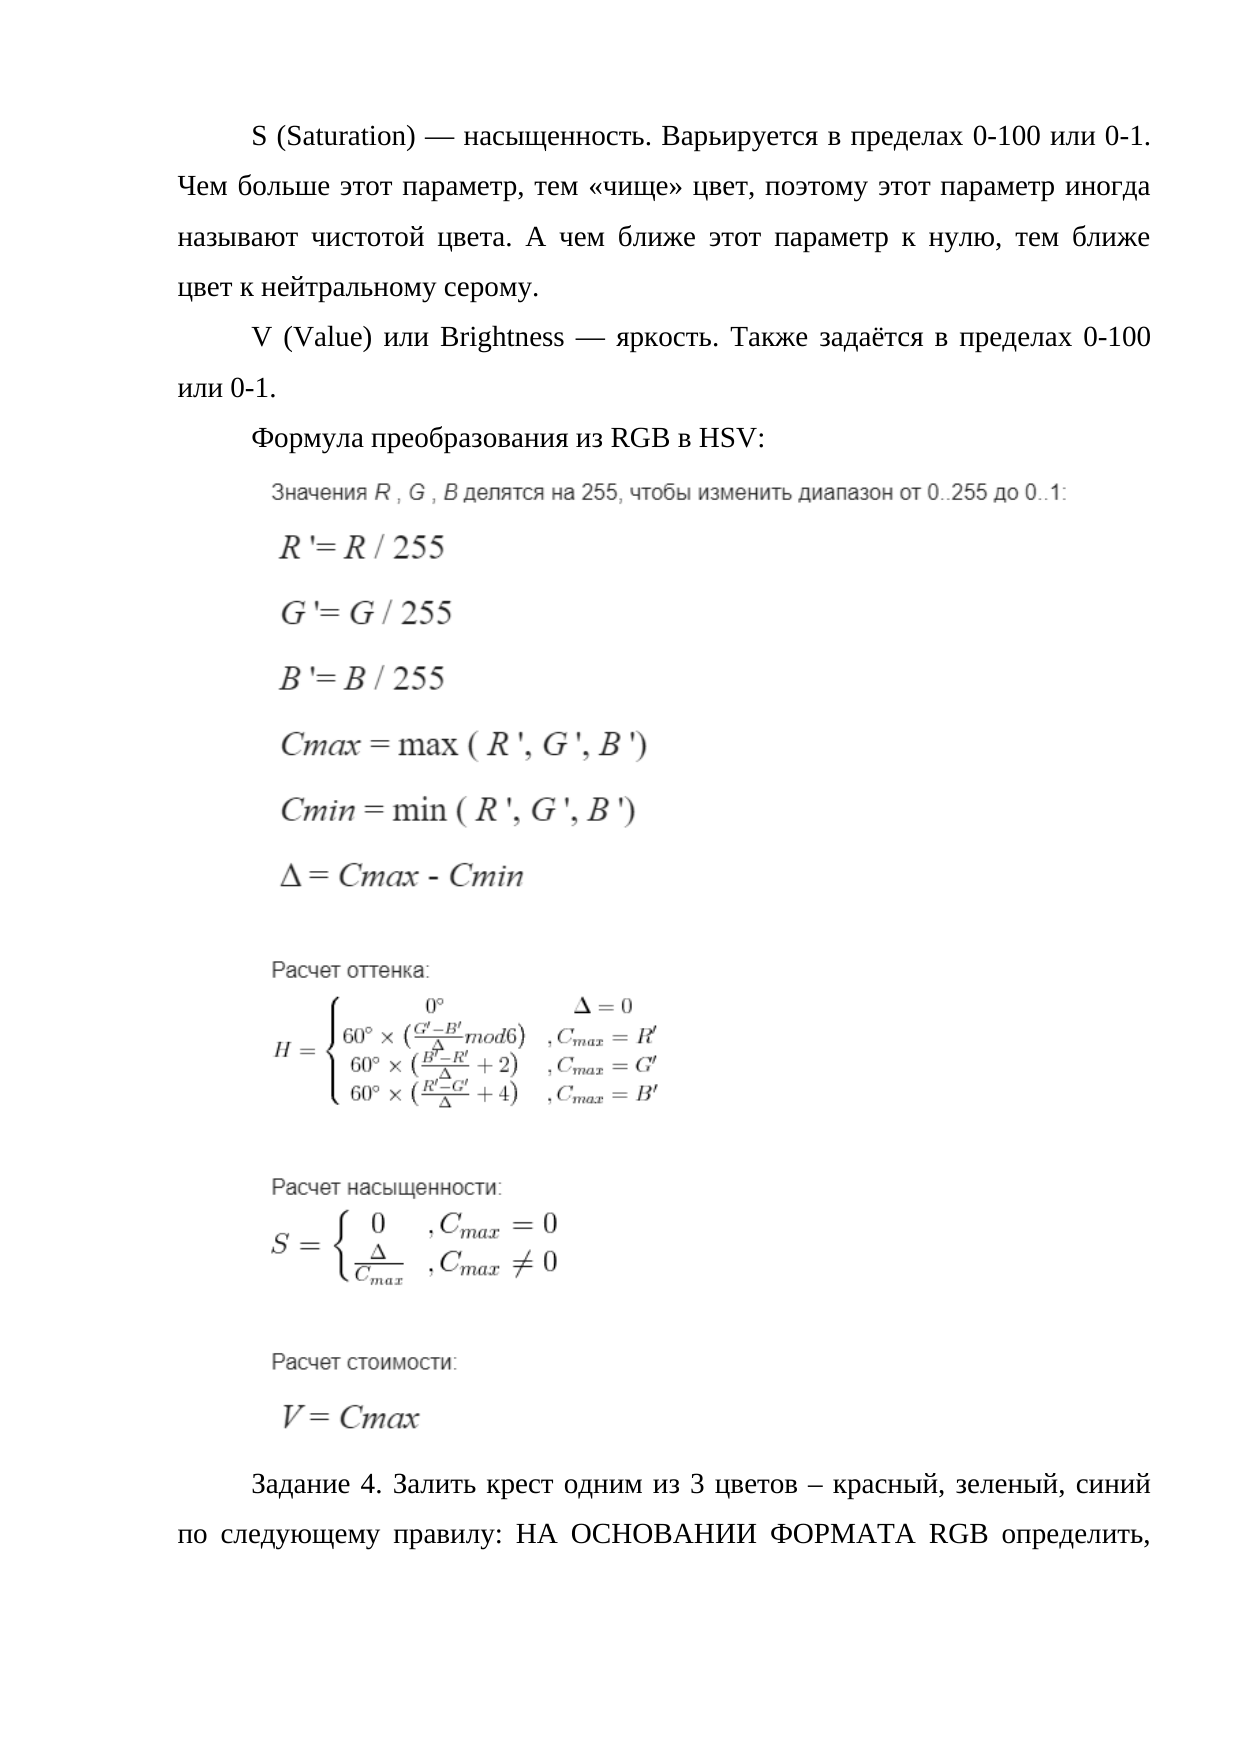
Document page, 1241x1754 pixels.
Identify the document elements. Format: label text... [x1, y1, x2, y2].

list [177, 1466, 1152, 1550]
list Формула преобразования из RGB в HSV: [177, 420, 1152, 453]
list V (Value) или Brightness — яркость. Также задаётся в пределах 0-100 или 0-1. [177, 319, 1152, 403]
picture [251, 470, 1145, 1453]
list S (Saturation) — насыщенность. Варьируется в пределах 0-100 или 0-1. Чем больше этот параметр, тем «чище» цвет, поэтому этот параметр иногда называют чистотой цвета. А чем ближе этот параметр к нулю, тем ближе цвет к нейтральному серому. [177, 118, 1152, 303]
